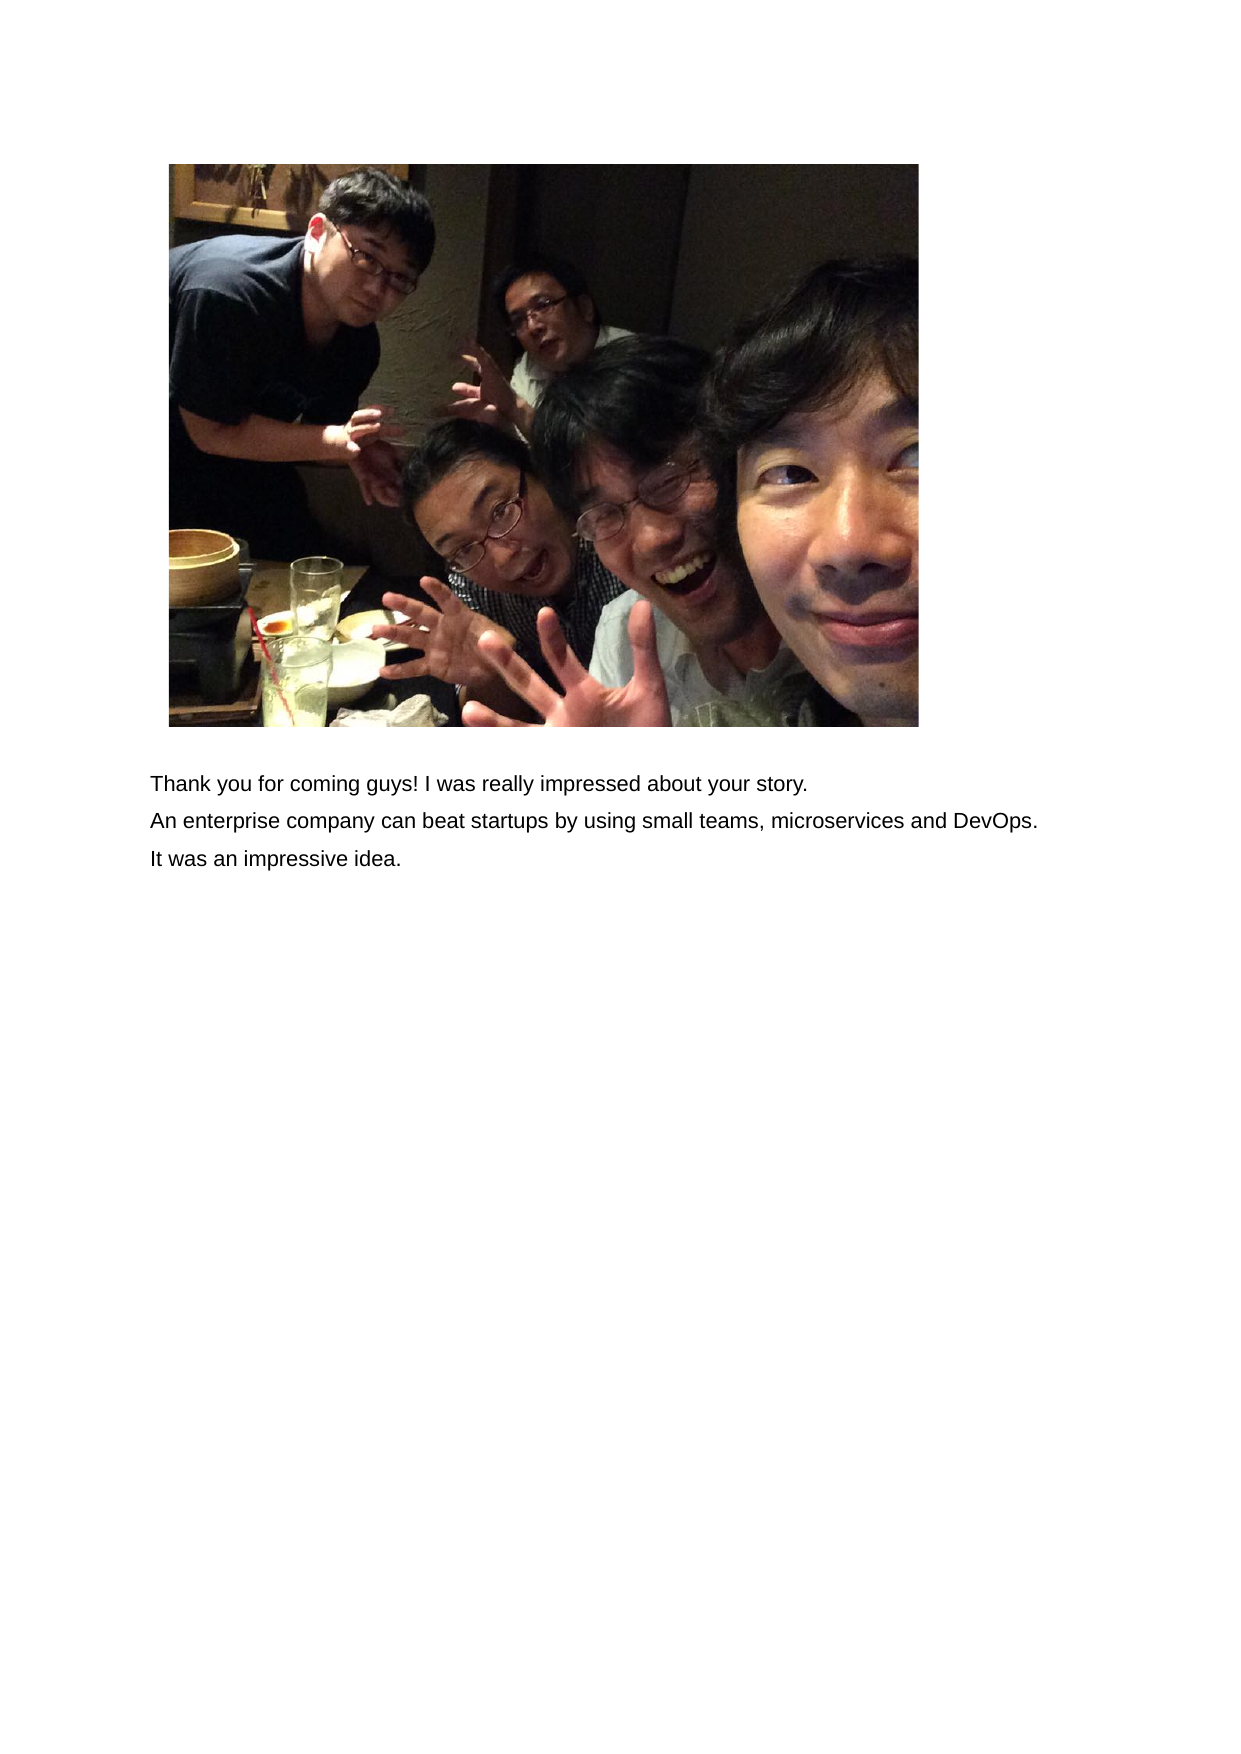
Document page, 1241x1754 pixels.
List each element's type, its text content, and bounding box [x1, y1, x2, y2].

text Thank you for coming guys! I was really impressed about your story. [150, 764, 1090, 802]
text An enterprise company can beat startups by using small teams, microservices and DevOps. [150, 802, 1090, 839]
text It was an impressive idea. [150, 839, 1090, 877]
